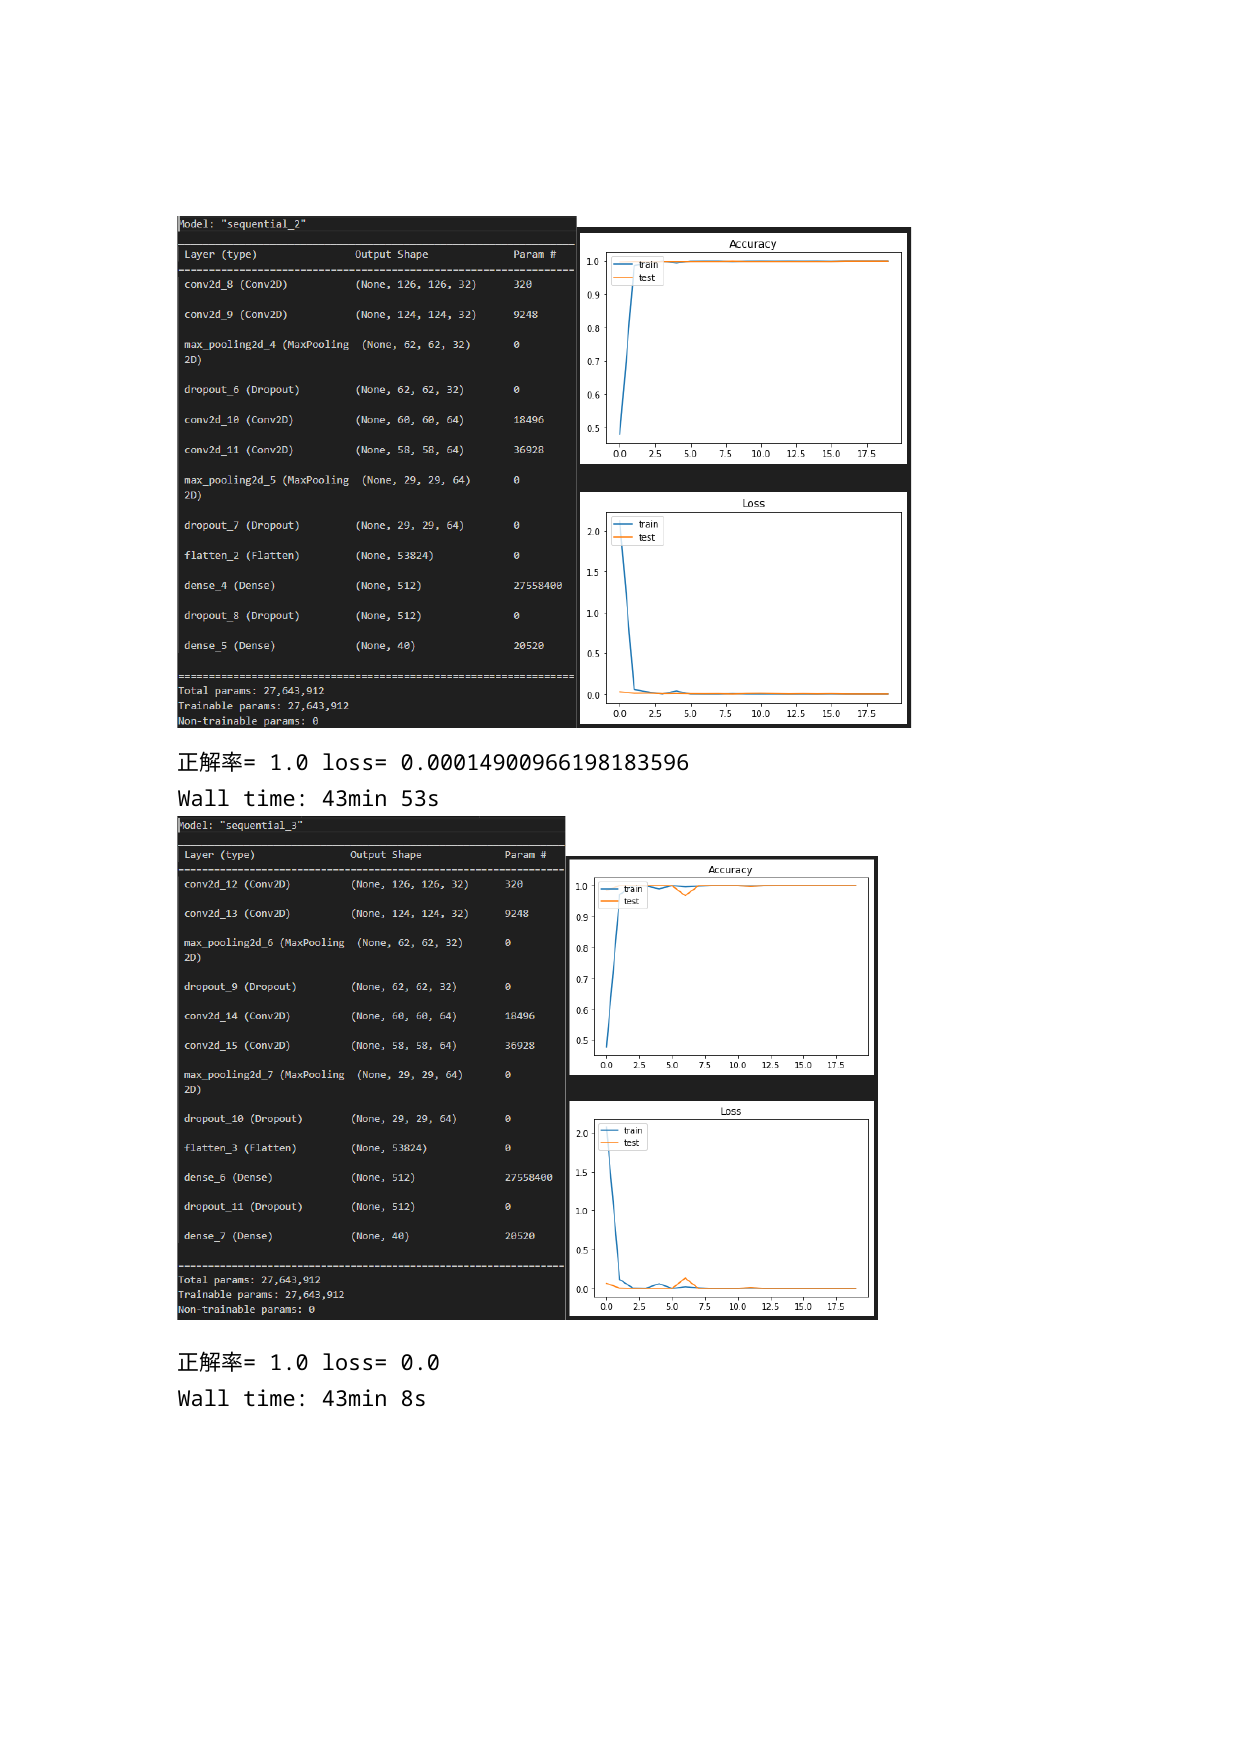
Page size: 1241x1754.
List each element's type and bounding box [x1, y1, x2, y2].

picture [177, 216, 912, 728]
picture [177, 816, 878, 1320]
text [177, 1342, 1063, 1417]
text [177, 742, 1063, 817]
